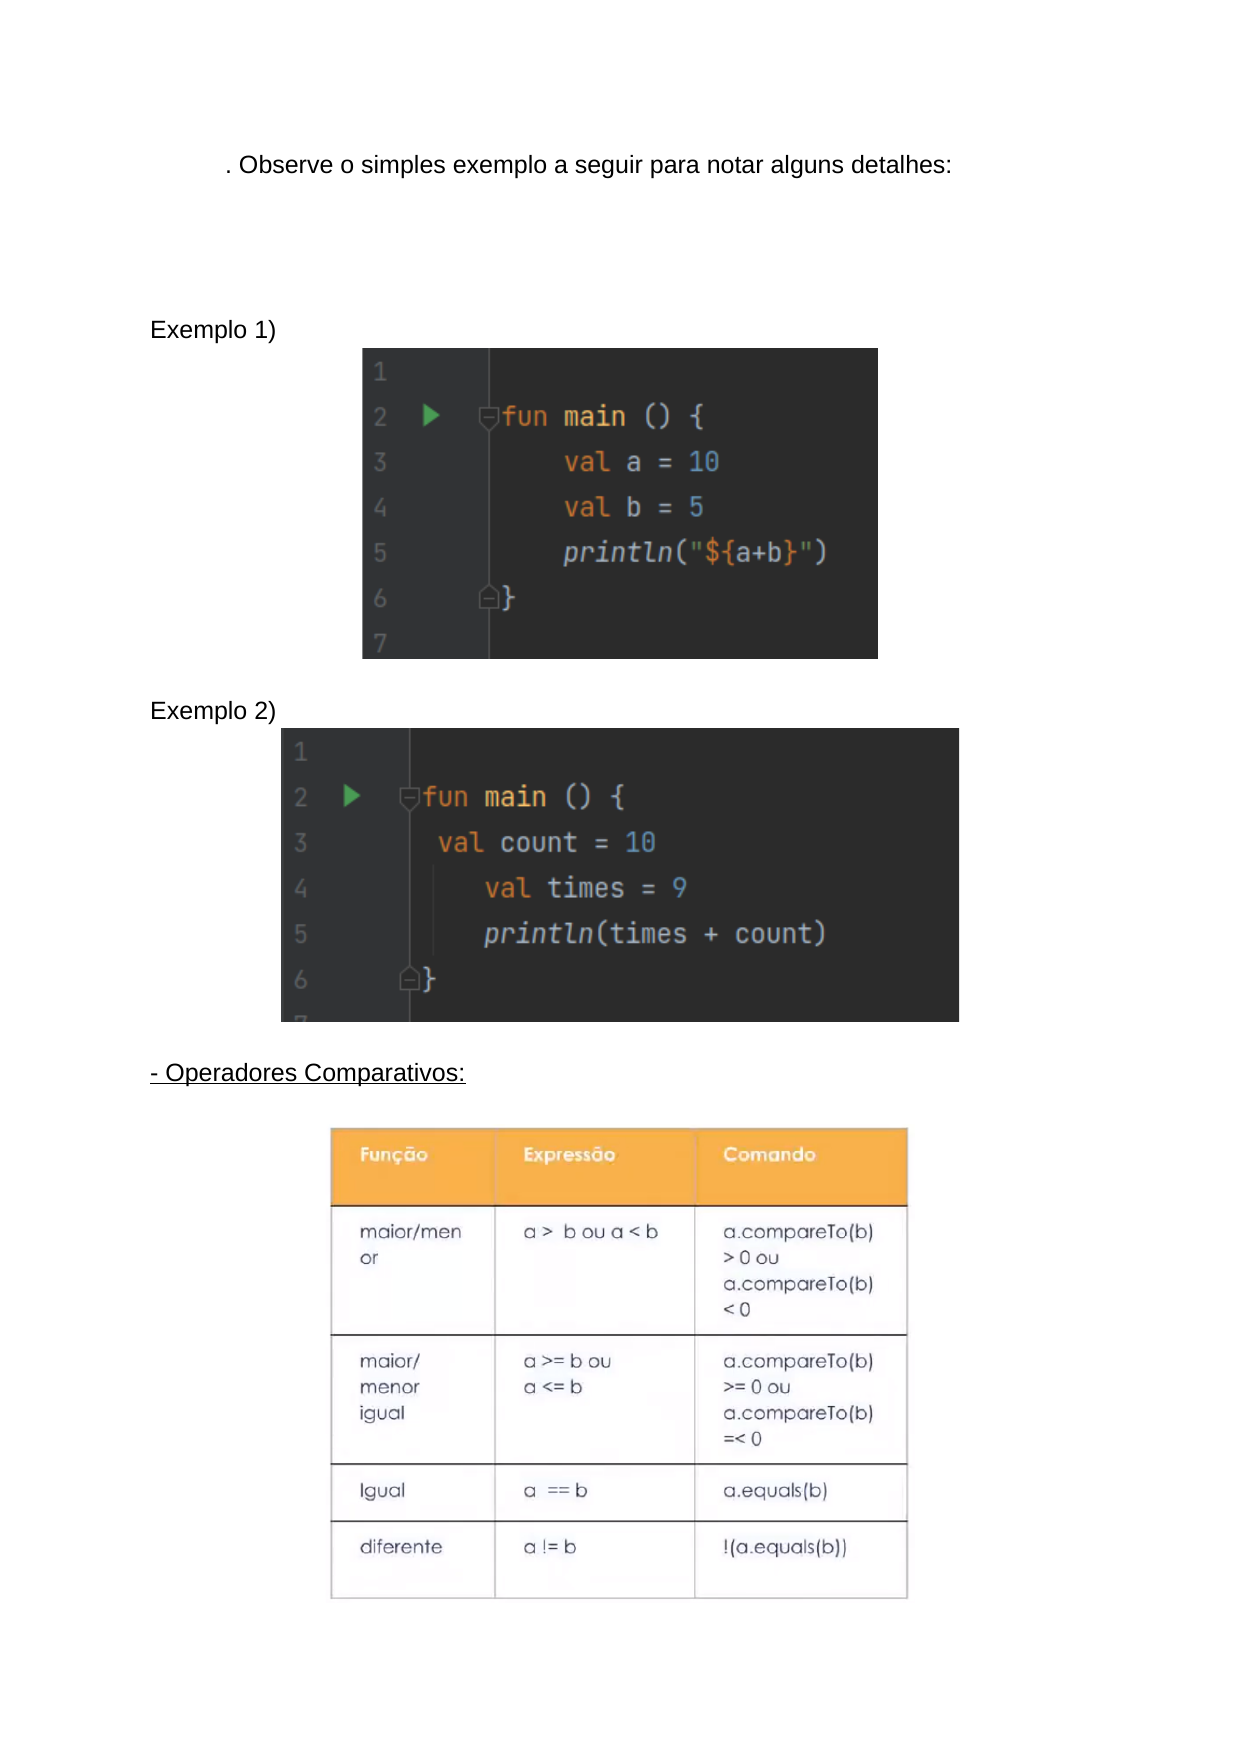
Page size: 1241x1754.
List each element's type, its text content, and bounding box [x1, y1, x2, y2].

picture [362, 348, 878, 659]
text . Observe o simples exemplo a seguir para notar alguns detalhes: [150, 150, 1090, 179]
text Exemplo 2) [150, 696, 1090, 725]
text Exemplo 1) [150, 315, 1090, 344]
picture [281, 728, 960, 1022]
picture [325, 1124, 915, 1603]
text - Operadores Comparativos: [150, 1058, 1090, 1087]
